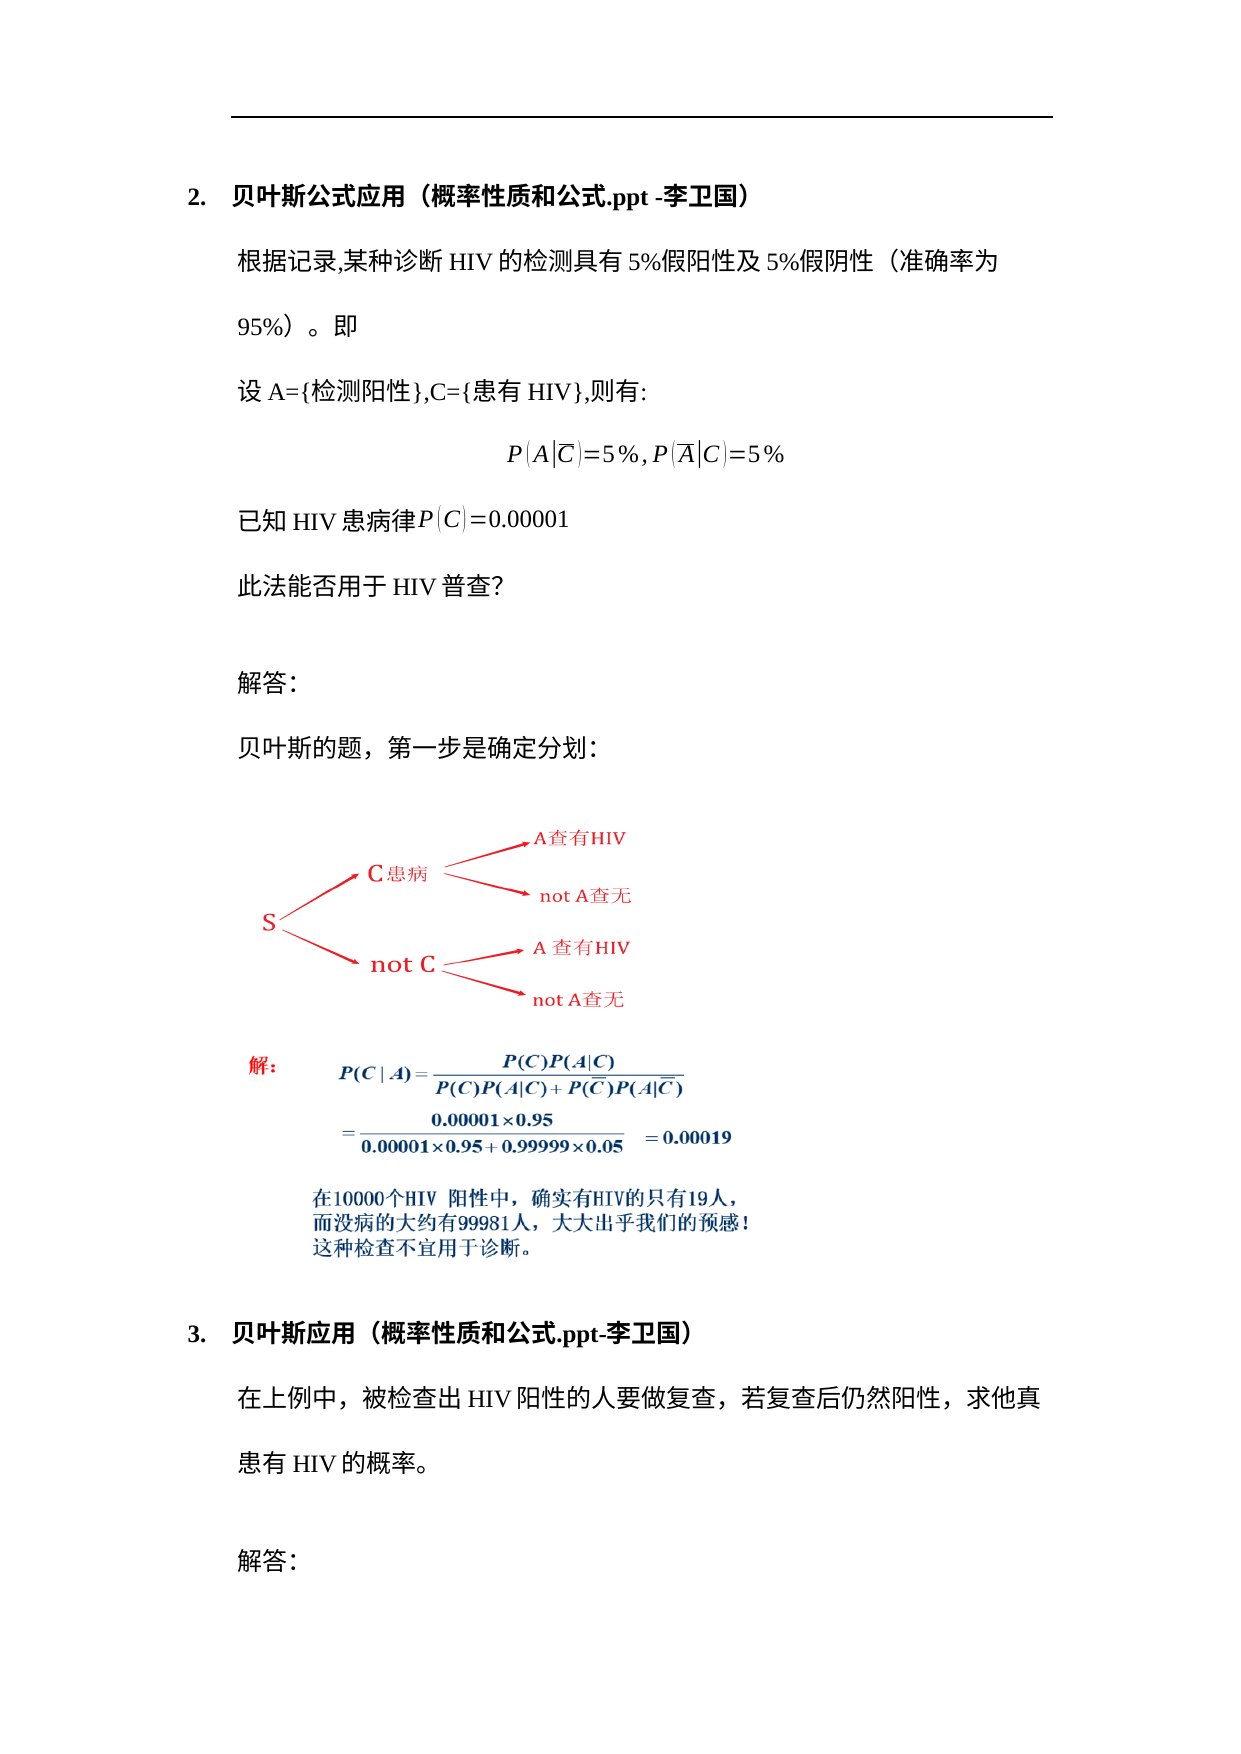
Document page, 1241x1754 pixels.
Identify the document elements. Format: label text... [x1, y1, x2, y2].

text 此法能否用于HIV普查？ [237, 552, 1053, 617]
text 贝叶斯的题，第一步是确定分划： [237, 714, 1053, 779]
text 已知HIV患病律 [237, 487, 1053, 552]
list 贝叶斯应用（概率性质和公式.ppt-李卫国） [187, 1299, 1053, 1364]
text 解答： [237, 1527, 1053, 1592]
text 设A={检测阳性},C={患有HIV},则有: [237, 357, 1053, 422]
text 在上例中，被检查出HIV阳性的人要做复查，若复查后仍然阳性，求他真患有HIV的概率。 [237, 1364, 1053, 1494]
text 解答： [237, 649, 1053, 714]
text 根据记录,某种诊断HIV的检测具有5%假阳性及5%假阴性（准确率为95%）。即 [237, 227, 1053, 357]
list 贝叶斯公式应用（概率性质和公式.ppt -李卫国） [187, 162, 1053, 227]
picture [237, 814, 665, 1037]
picture [237, 1048, 763, 1259]
